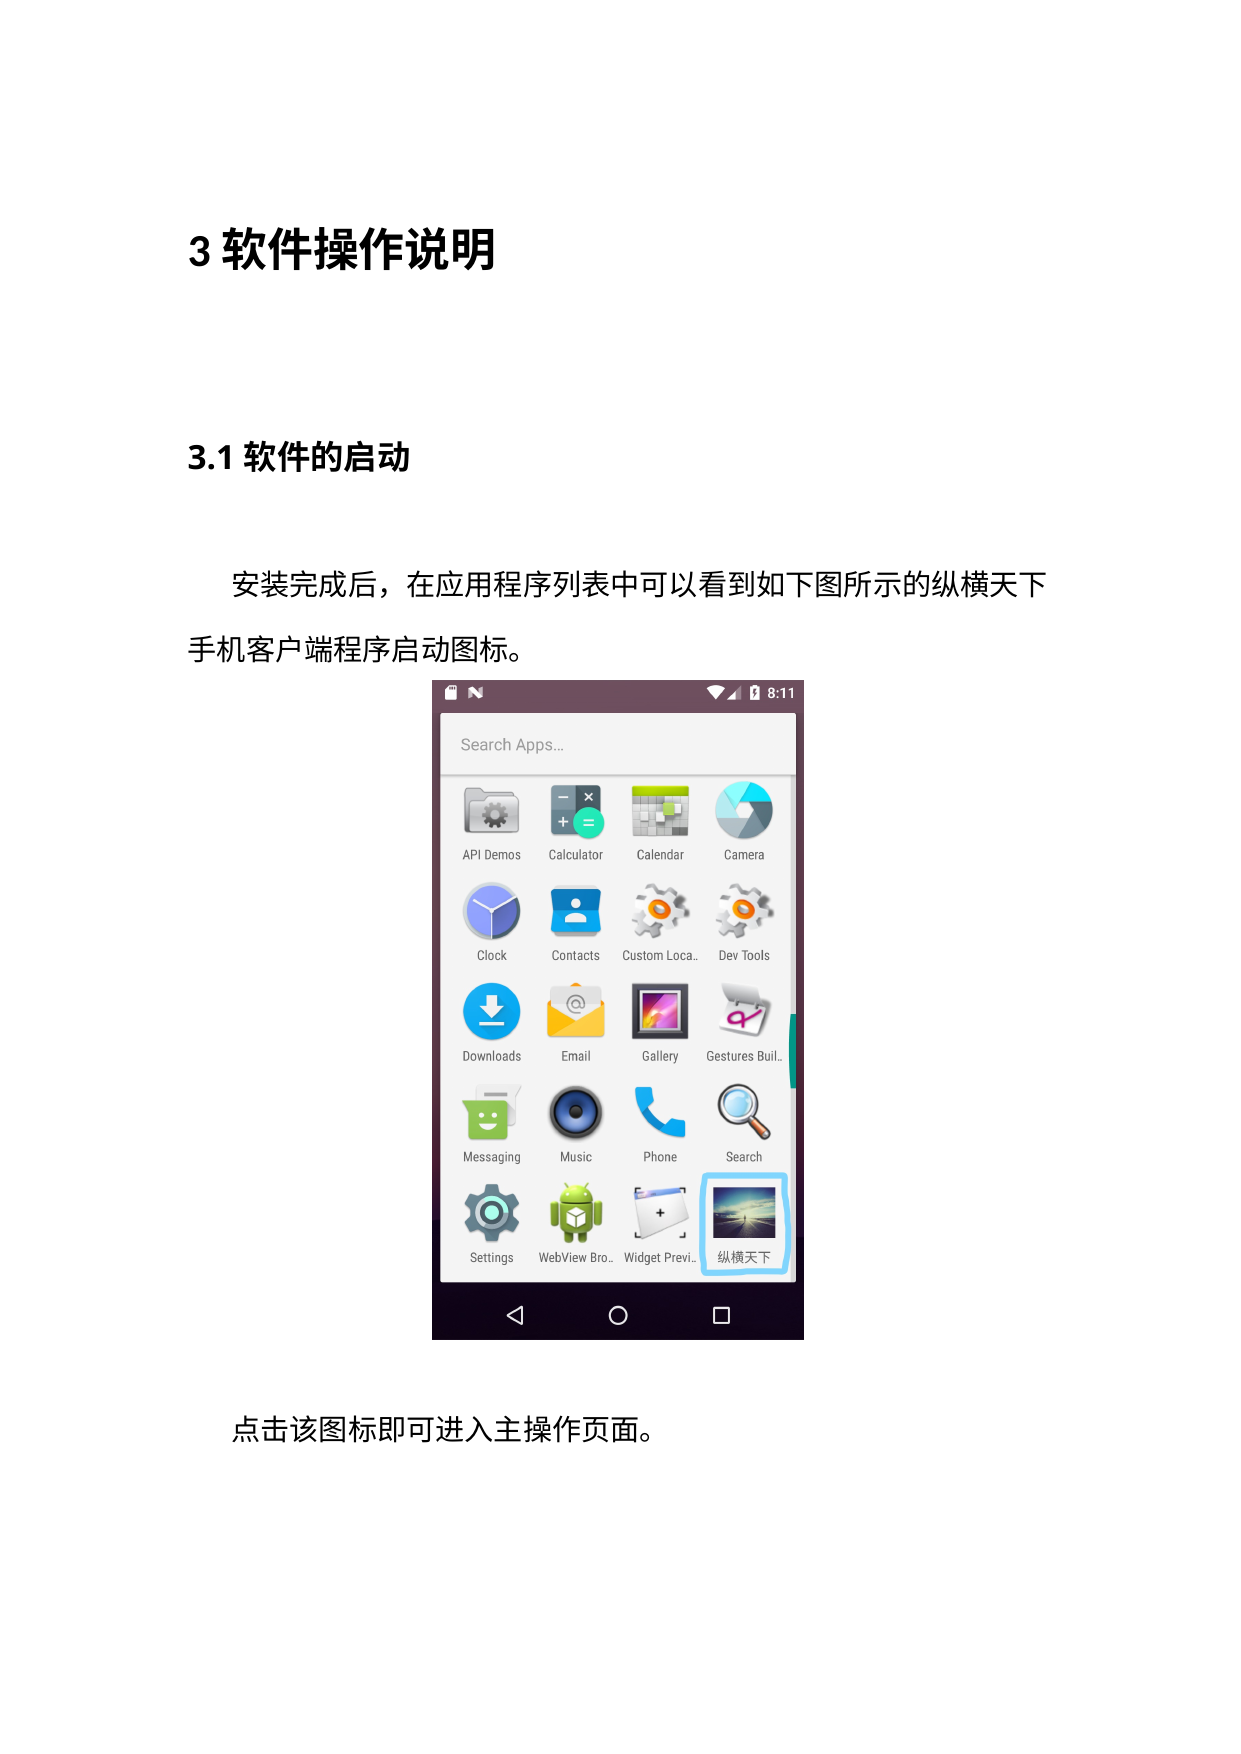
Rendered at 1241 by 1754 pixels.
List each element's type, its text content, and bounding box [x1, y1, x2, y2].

text 安装完成后，在应用程序列表中可以看到如下图所示的纵横天下手机客户端程序启动图标。 [187, 550, 1053, 680]
subtitle 3 软件操作说明 [187, 197, 1053, 295]
subtitle 3.1 软件的启动 [187, 423, 1053, 488]
text 点击该图标即可进入主操作页面。 [187, 1395, 1053, 1460]
picture [432, 680, 804, 1340]
